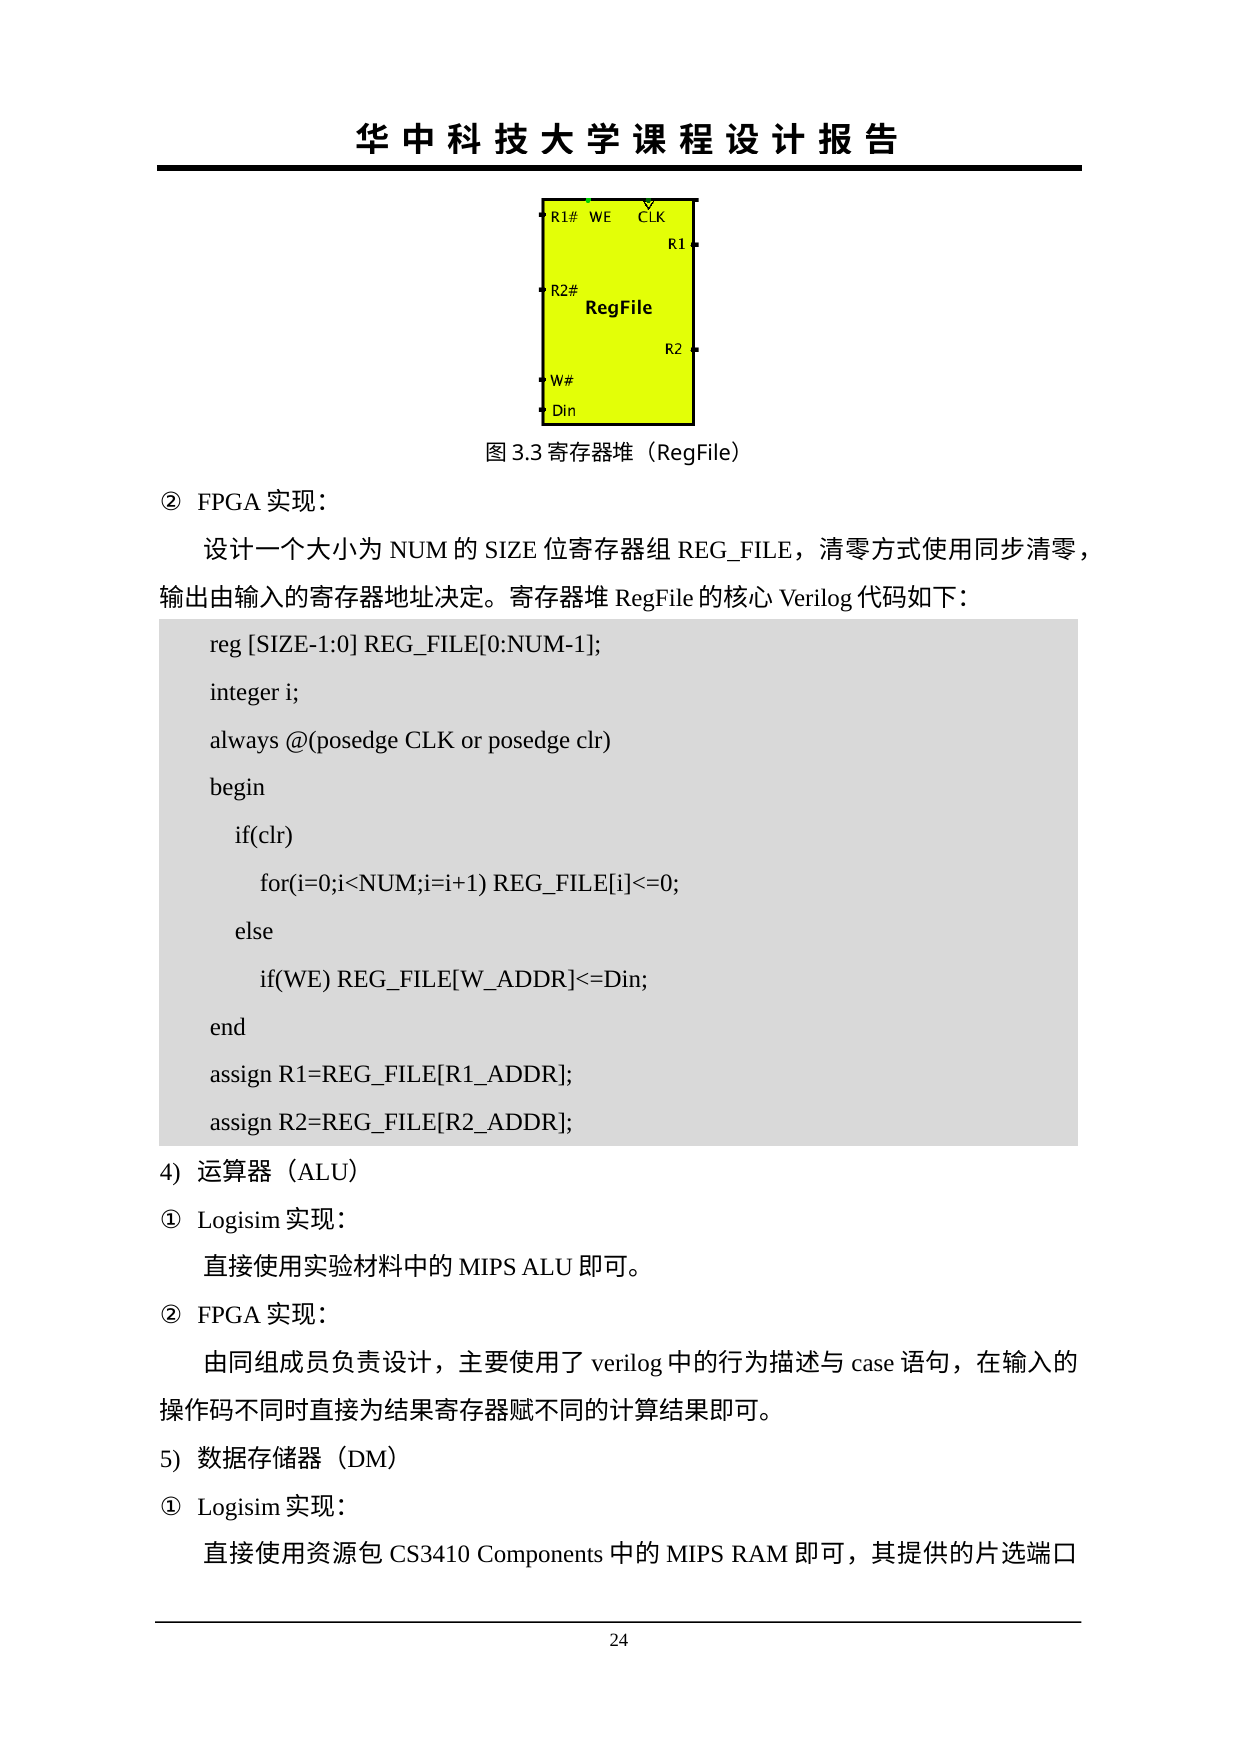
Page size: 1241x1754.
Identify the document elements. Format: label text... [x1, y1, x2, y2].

text always @(posedge CLK or posedge clr) [159, 715, 1078, 763]
list 运算器（ALU） [159, 1146, 1078, 1193]
picture [538, 198, 699, 426]
text if(WE) REG_FILE[W_ADDR]<=Din; [159, 954, 1078, 1002]
text assign R2=REG_FILE[R2_ADDR]; [159, 1098, 1078, 1146]
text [159, 1528, 1078, 1576]
text for(i=0;i<NUM;i=i+1) REG_FILE[i]<=0; [159, 859, 1078, 906]
text 由同组成员负责设计，主要使用了verilog中的行为描述与case语句，在输入的操作码不同时直接为结果寄存器赋不同的计算结果即可。 [159, 1337, 1078, 1432]
text if(clr) [159, 811, 1078, 859]
text reg [SIZE-1:0] REG_FILE[0:NUM-1]; [159, 619, 1078, 667]
list Logisim实现： [159, 1480, 1078, 1528]
text 直接使用实验材料中的MIPS ALU即可。 [159, 1241, 1078, 1289]
list Logisim实现： [159, 1193, 1078, 1241]
text 设计一个大小为NUM的SIZE位寄存器组REG_FILE，清零方式使用同步清零，输出由输入的寄存器地址决定。寄存器堆RegFile的核心Verilog代码如下： [159, 524, 1078, 619]
list FPGA实现： [159, 476, 1078, 524]
text else [159, 906, 1078, 954]
text end [159, 1002, 1078, 1050]
text assign R1=REG_FILE[R1_ADDR]; [159, 1050, 1078, 1098]
text integer i; [159, 667, 1078, 715]
list FPGA实现： [159, 1289, 1078, 1337]
text 图 3.3寄存器堆（RegFile） [159, 435, 1078, 467]
list 数据存储器（DM） [159, 1432, 1078, 1480]
text begin [159, 763, 1078, 811]
